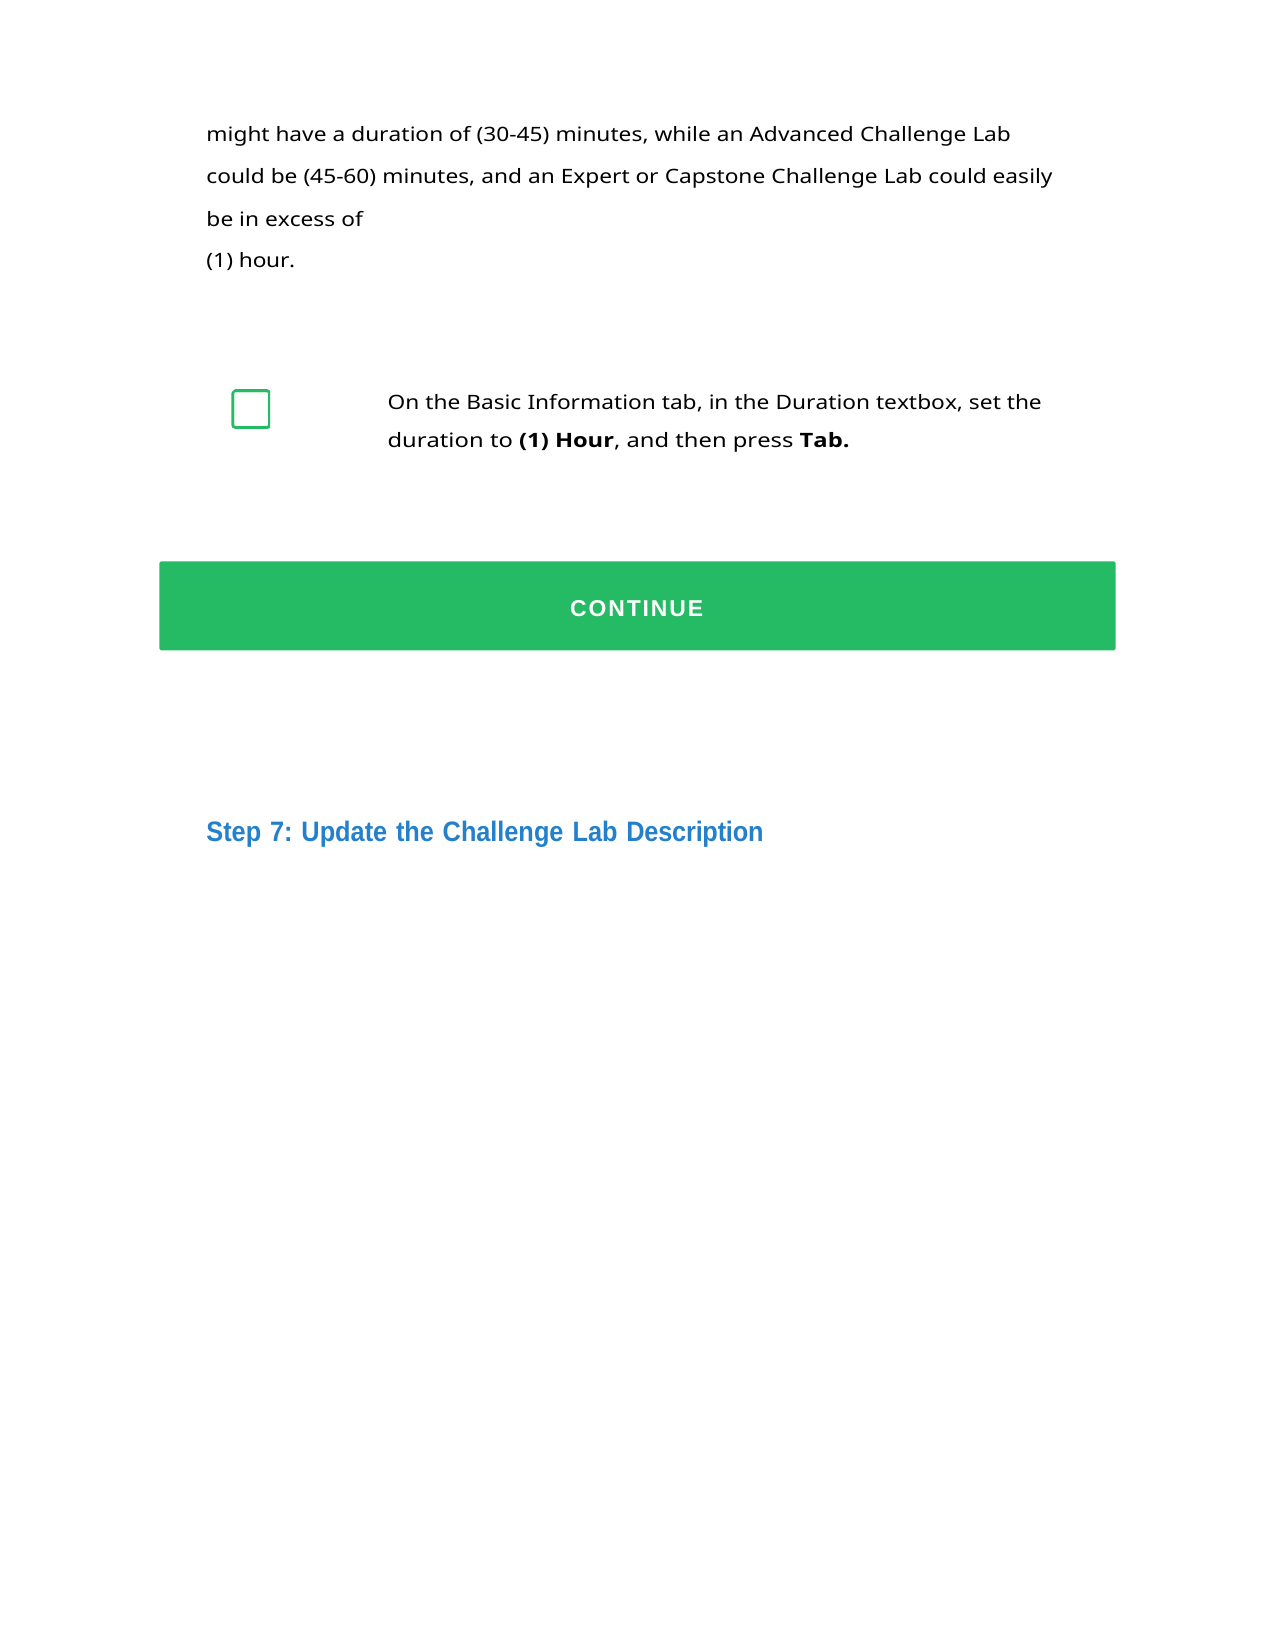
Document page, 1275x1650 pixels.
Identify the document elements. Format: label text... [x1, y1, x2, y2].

text (1) hour. [206, 248, 1200, 272]
text On the Basic Information tab, in the Duration textbox, set the duration to (1) Hour, and then press Tab. [387, 388, 1065, 453]
subtitle Step 7: Update the Challenge Lab Description [206, 815, 1200, 847]
text might have a duration of (30-45) minutes, while an Advanced Challenge Lab could be (45-60) minutes, and an Expert or Capstone Challenge Lab could easily be in excess of [206, 120, 1067, 232]
picture [231, 389, 271, 429]
